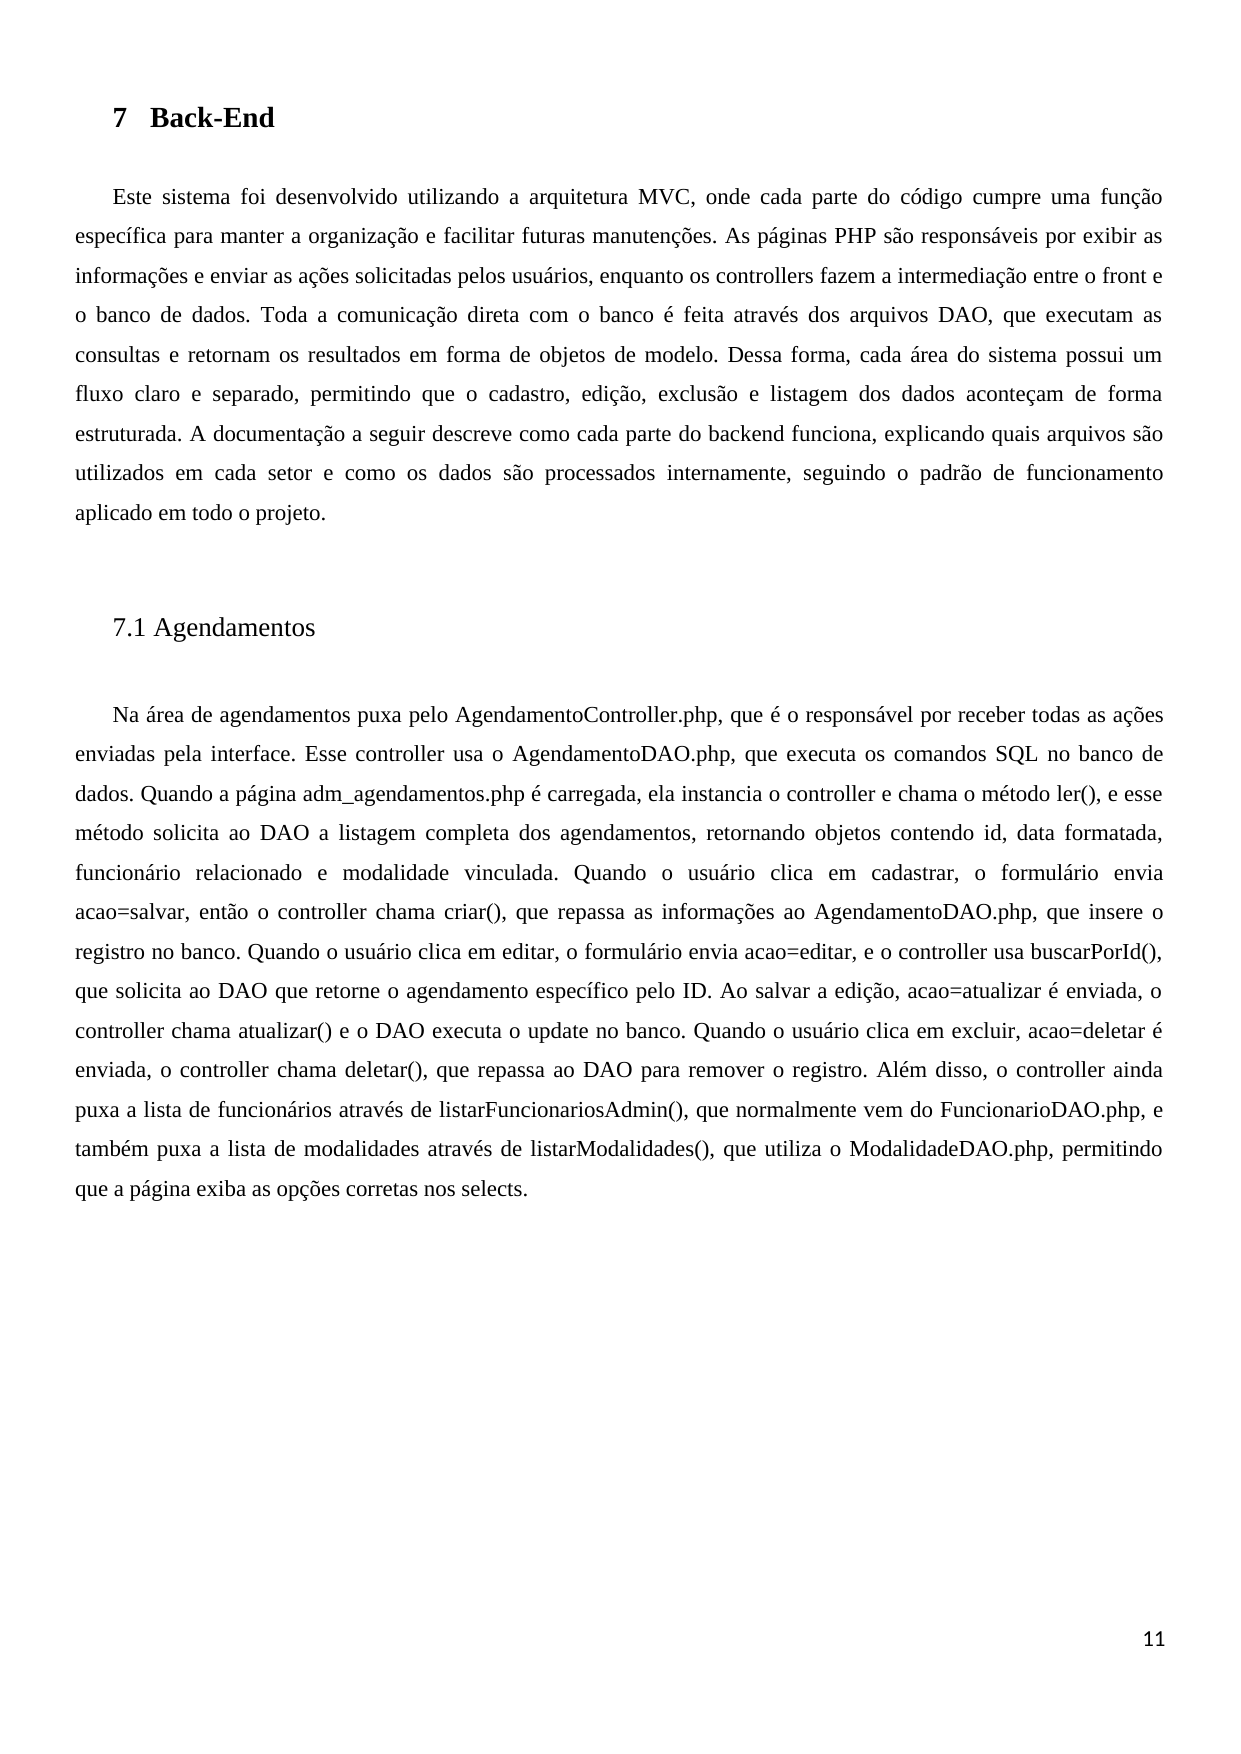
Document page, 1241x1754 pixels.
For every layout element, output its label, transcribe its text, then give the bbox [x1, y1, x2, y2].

text Este sistema foi desenvolvido utilizando a arquitetura MVC, onde cada parte do código cumpre uma função específica para manter a organização e facilitar futuras manutenções. As páginas PHP são responsáveis por exibir as informações e enviar as ações solicitadas pelos usuários, enquanto os controllers fazem a intermediação entre o front e o banco de dados. Toda a comunicação direta com o banco é feita através dos arquivos DAO, que executam as consultas e retornam os resultados em forma de objetos de modelo. Dessa forma, cada área do sistema possui um fluxo claro e separado, permitindo que o cadastro, edição, exclusão e listagem dos dados aconteçam de forma estruturada. A documentação a seguir descreve como cada parte do backend funciona, explicando quais arquivos são utilizados em cada setor e como os dados são processados internamente, seguindo o padrão de funcionamento aplicado em todo o projeto. [75, 183, 1165, 525]
subtitle 7.1 Agendamentos [112, 611, 1165, 642]
subtitle Back-End [112, 100, 1165, 133]
text Na área de agendamentos puxa pelo AgendamentoController.php, que é o responsável por receber todas as ações enviadas pela interface. Esse controller usa o AgendamentoDAO.php, que executa os comandos SQL no banco de dados. Quando a página adm_agendamentos.php é carregada, ela instancia o controller e chama o método ler(), e esse método solicita ao DAO a listagem completa dos agendamentos, retornando objetos contendo id, data formatada, funcionário relacionado e modalidade vinculada. Quando o usuário clica em cadastrar, o formulário envia acao=salvar, então o controller chama criar(), que repassa as informações ao AgendamentoDAO.php, que insere o registro no banco. Quando o usuário clica em editar, o formulário envia acao=editar, e o controller usa buscarPorId(), que solicita ao DAO que retorne o agendamento específico pelo ID. Ao salvar a edição, acao=atualizar é enviada, o controller chama atualizar() e o DAO executa o update no banco. Quando o usuário clica em excluir, acao=deletar é enviada, o controller chama deletar(), que repassa ao DAO para remover o registro. Além disso, o controller ainda puxa a lista de funcionários através de listarFuncionariosAdmin(), que normalmente vem do FuncionarioDAO.php, e também puxa a lista de modalidades através de listarModalidades(), que utiliza o ModalidadeDAO.php, permitindo que a página exiba as opções corretas nos selects. [75, 701, 1165, 1201]
